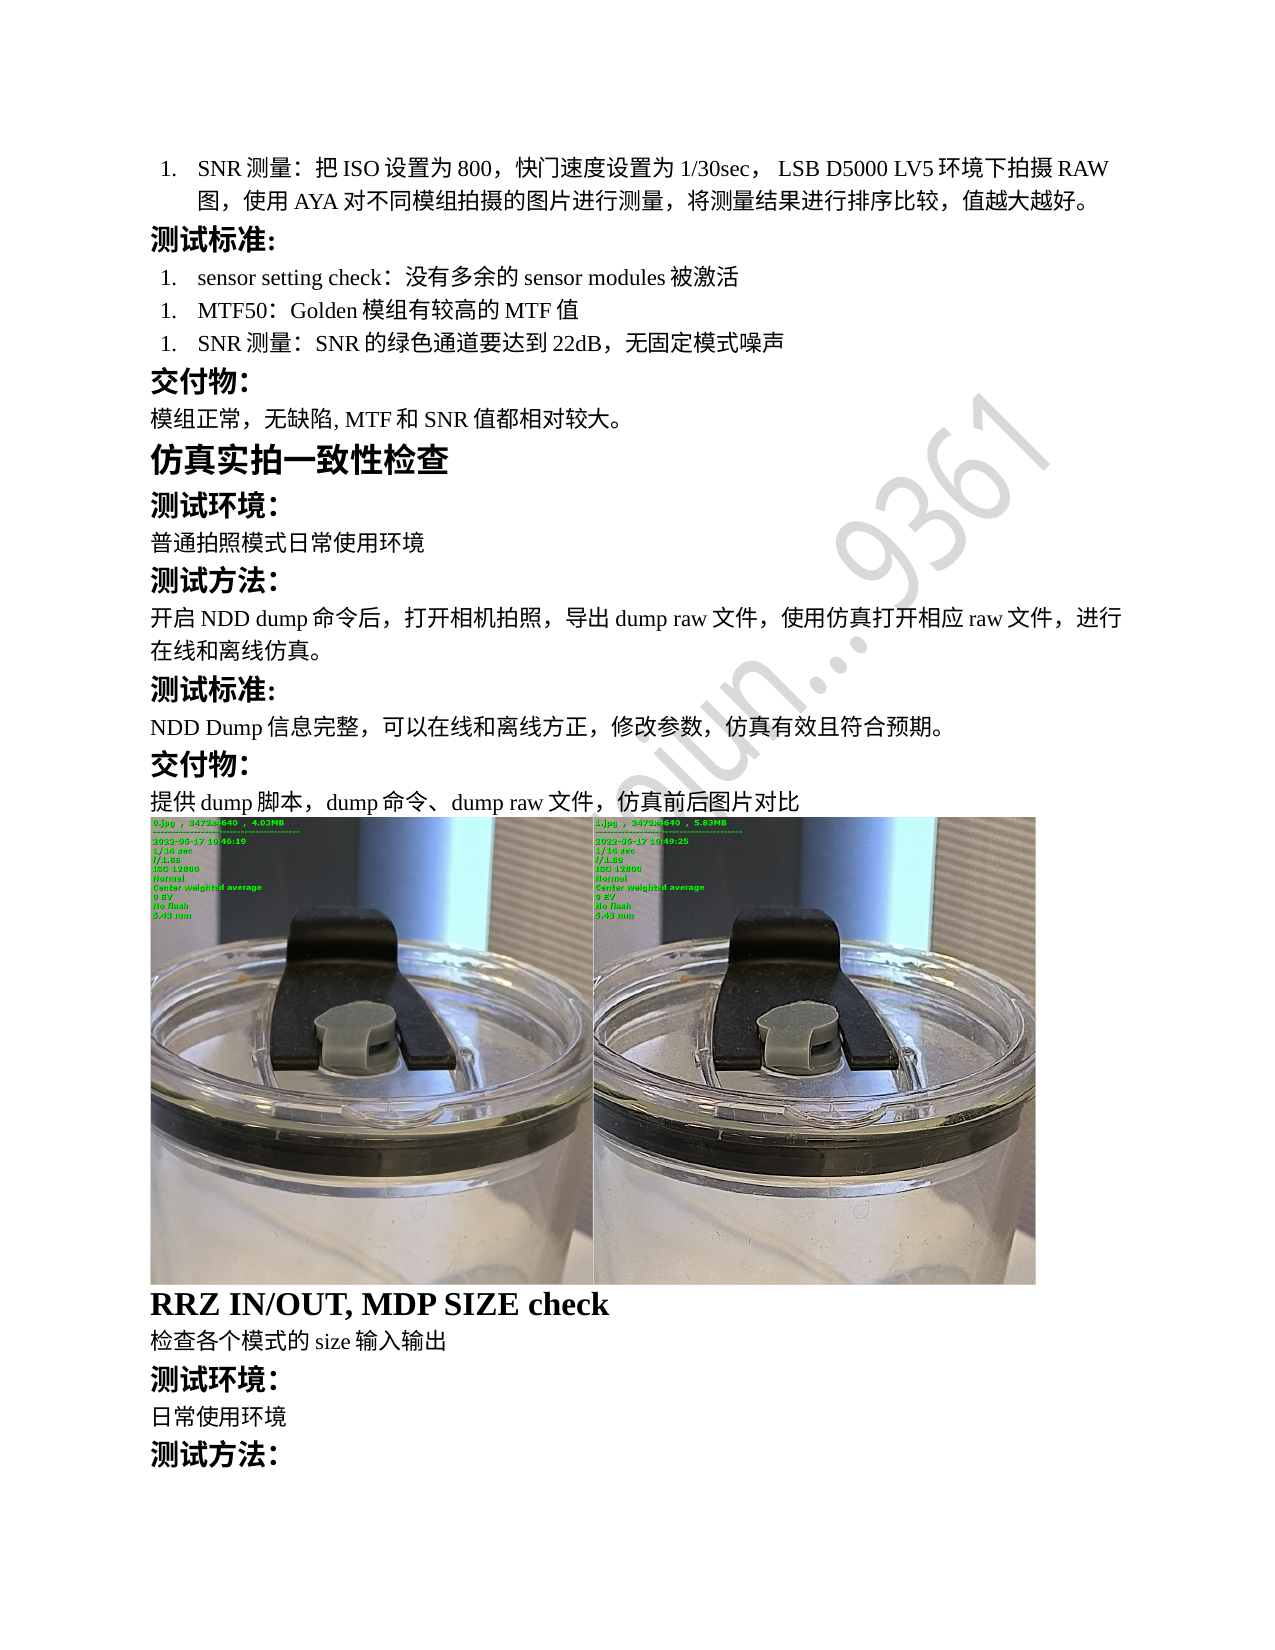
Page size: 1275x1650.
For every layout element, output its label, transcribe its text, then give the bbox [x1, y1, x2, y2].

list SNR测量：把ISO设置为800，快门速度设置为1/30sec， LSB D5000 LV5环境下拍摄RAW图，使用AYA对不同模组拍摄的图片进行测量，将测量结果进行排序比较，值越大越好。 [160, 150, 1125, 216]
text 开启NDD dump命令后，打开相机拍照，导出dump raw文件，使用仿真打开相应raw文件，进行在线和离线仿真。 [150, 600, 1125, 666]
text 普通拍照模式日常使用环境 [150, 524, 1125, 558]
text 日常使用环境 [150, 1398, 1125, 1432]
list SNR测量：SNR的绿色通道要达到22dB，无固定模式噪声 [160, 325, 1125, 358]
text 模组正常，无缺陷, MTF和SNR值都相对较大。 [150, 401, 1125, 434]
text 提供dump脚本，dump命令、dump raw文件，仿真前后图片对比 [150, 784, 1125, 817]
picture [150, 817, 1036, 1285]
list MTF50：Golden模组有较高的MTF值 [160, 292, 1125, 325]
list sensor setting check：没有多余的sensor modules被激活 [160, 259, 1125, 292]
text NDD Dump信息完整，可以在线和离线方正，修改参数，仿真有效且符合预期。 [150, 709, 1125, 742]
text 检查各个模式的size输入输出 [150, 1323, 1125, 1356]
